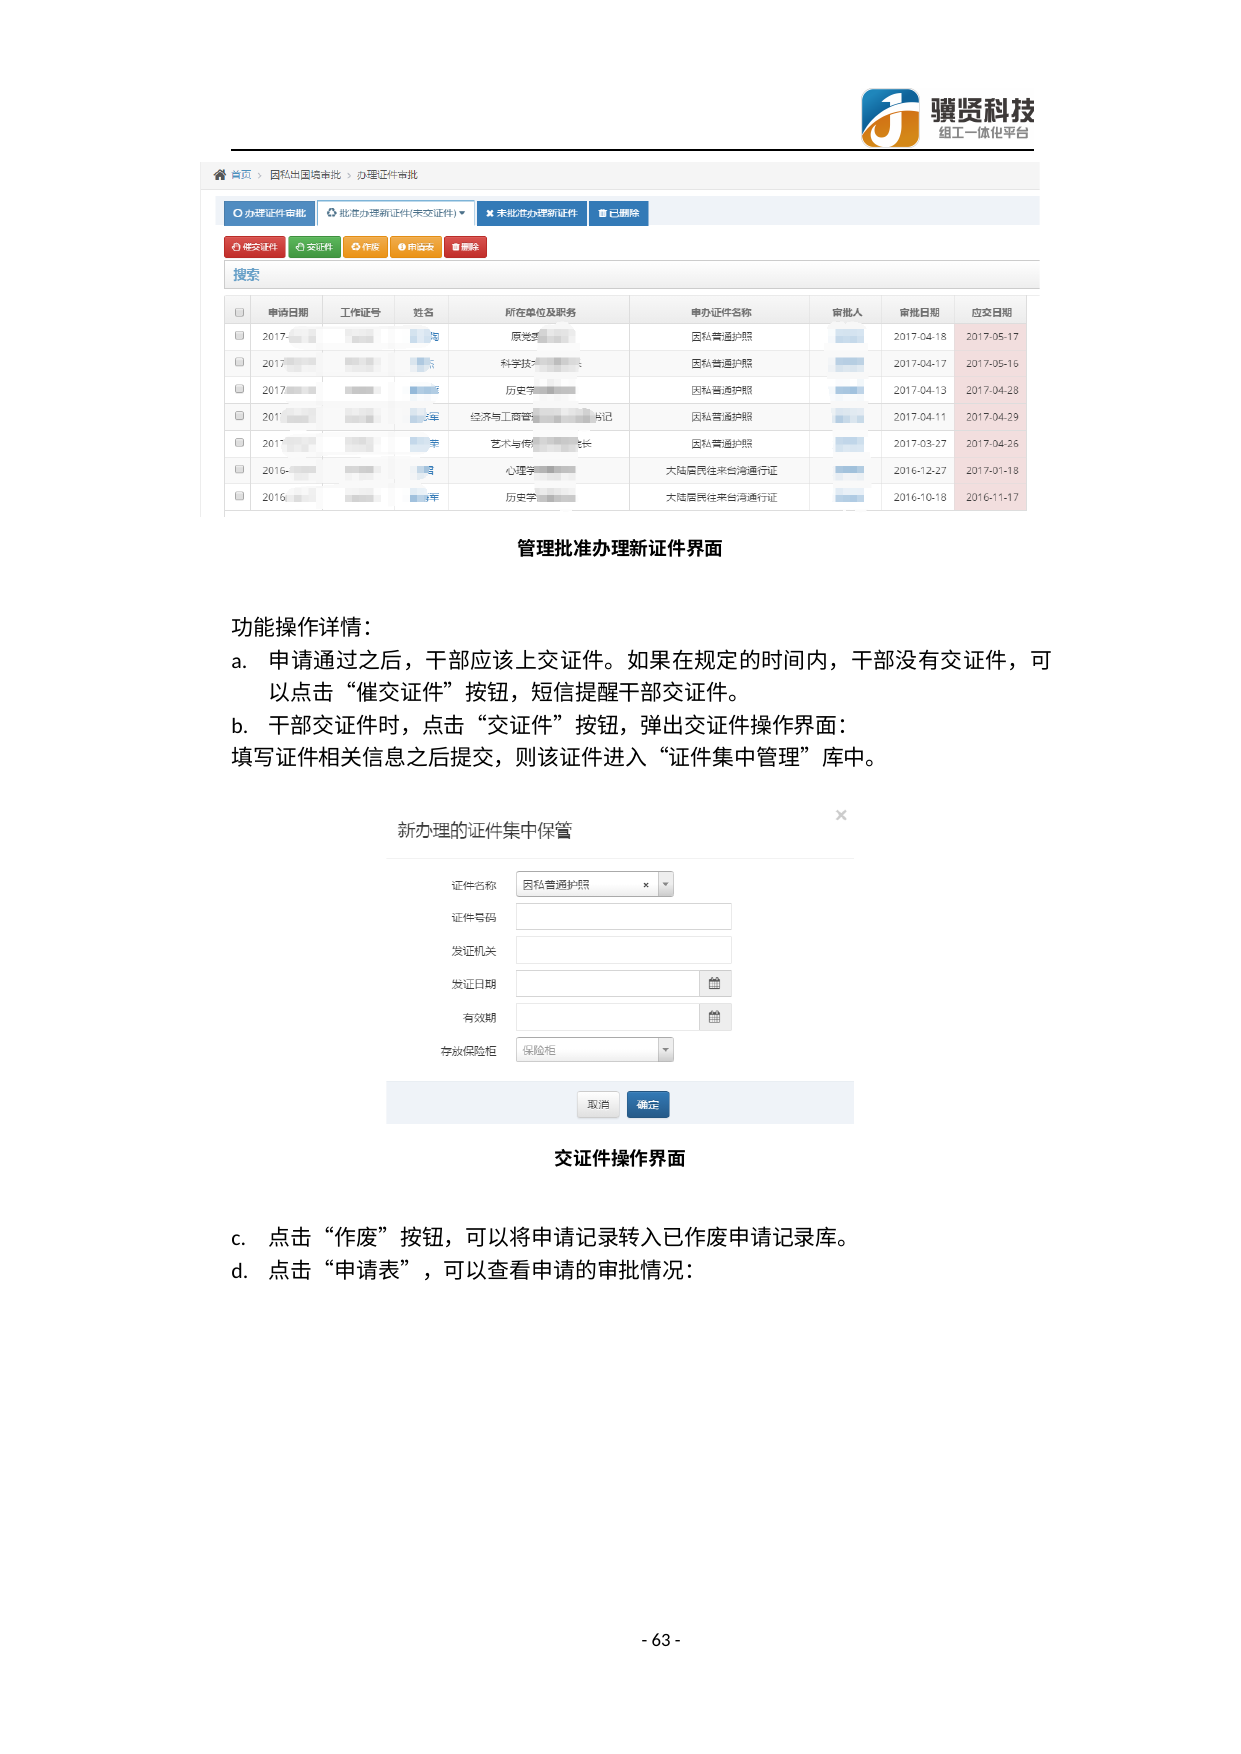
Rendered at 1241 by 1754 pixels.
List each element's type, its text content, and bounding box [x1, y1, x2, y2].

picture [200, 162, 1040, 517]
list 点击“作废”按钮，可以将申请记录转入已作废申请记录库。 [231, 1220, 1053, 1252]
list 申请通过之后，干部应该上交证件。如果在规定的时间内，干部没有交证件，可以点击“催交证件”按钮，短信提醒干部交证件。 [231, 642, 1053, 707]
list 功能操作详情： [231, 610, 1053, 642]
text 管理批准办理新证件界面 [187, 531, 1053, 564]
list 干部交证件时，点击“交证件”按钮，弹出交证件操作界面： [231, 707, 1053, 740]
list 点击“申请表”，可以查看申请的审批情况： [231, 1252, 1053, 1285]
list 填写证件相关信息之后提交，则该证件进入“证件集中管理”库中。 [231, 740, 1053, 772]
picture [861, 88, 1034, 148]
picture [386, 805, 854, 1124]
text 交证件操作界面 [187, 1141, 1053, 1174]
